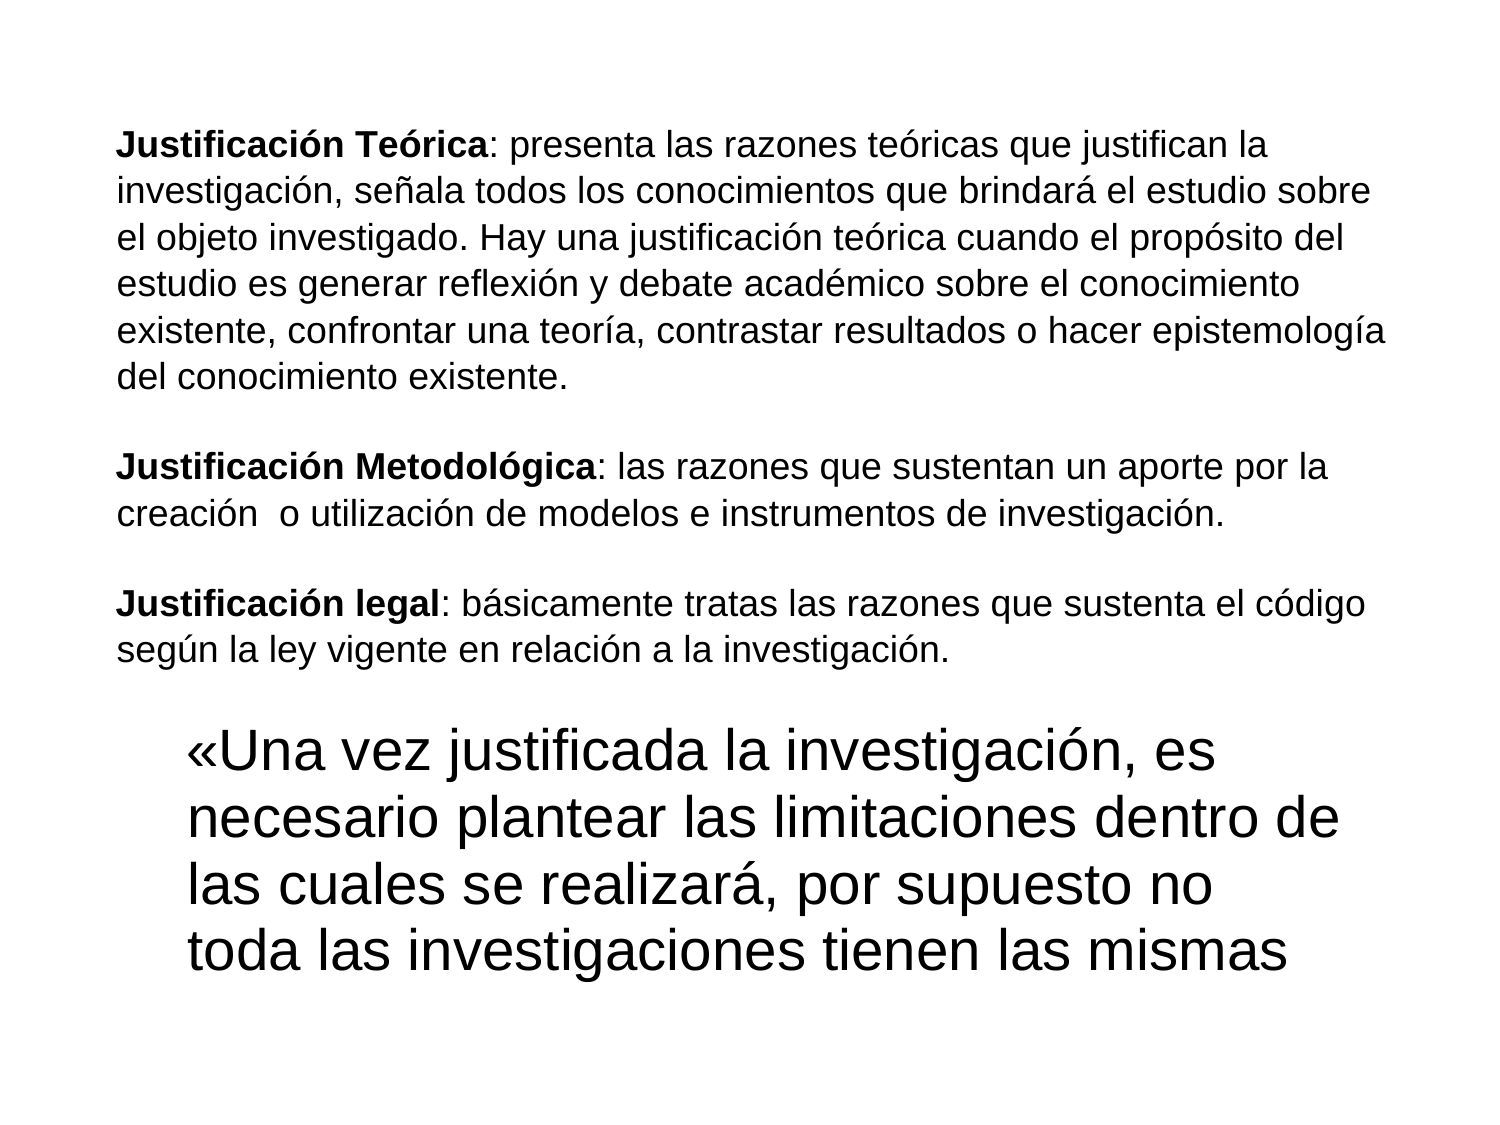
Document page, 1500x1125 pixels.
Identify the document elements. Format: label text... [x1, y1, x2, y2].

text Justificación Teórica: presenta las razones teóricas que justifican la investigación, señala todos los conocimientos que brindará el estudio sobre el objeto investigado. Hay una justificación teórica cuando el propósito del estudio es generar reflexión y debate académico sobre el conocimiento existente, confrontar una teoría, contrastar resultados o hacer epistemología del conocimiento existente. [115, 122, 1409, 398]
text Justificación legal: básicamente tratas las razones que sustenta el código según la ley vigente en relación a la investigación. [115, 581, 1409, 671]
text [186, 717, 1343, 983]
text Justificación Metodológica: las razones que sustentan un aporte por la creación o utilización de modelos e instrumentos de investigación. [115, 444, 1409, 534]
